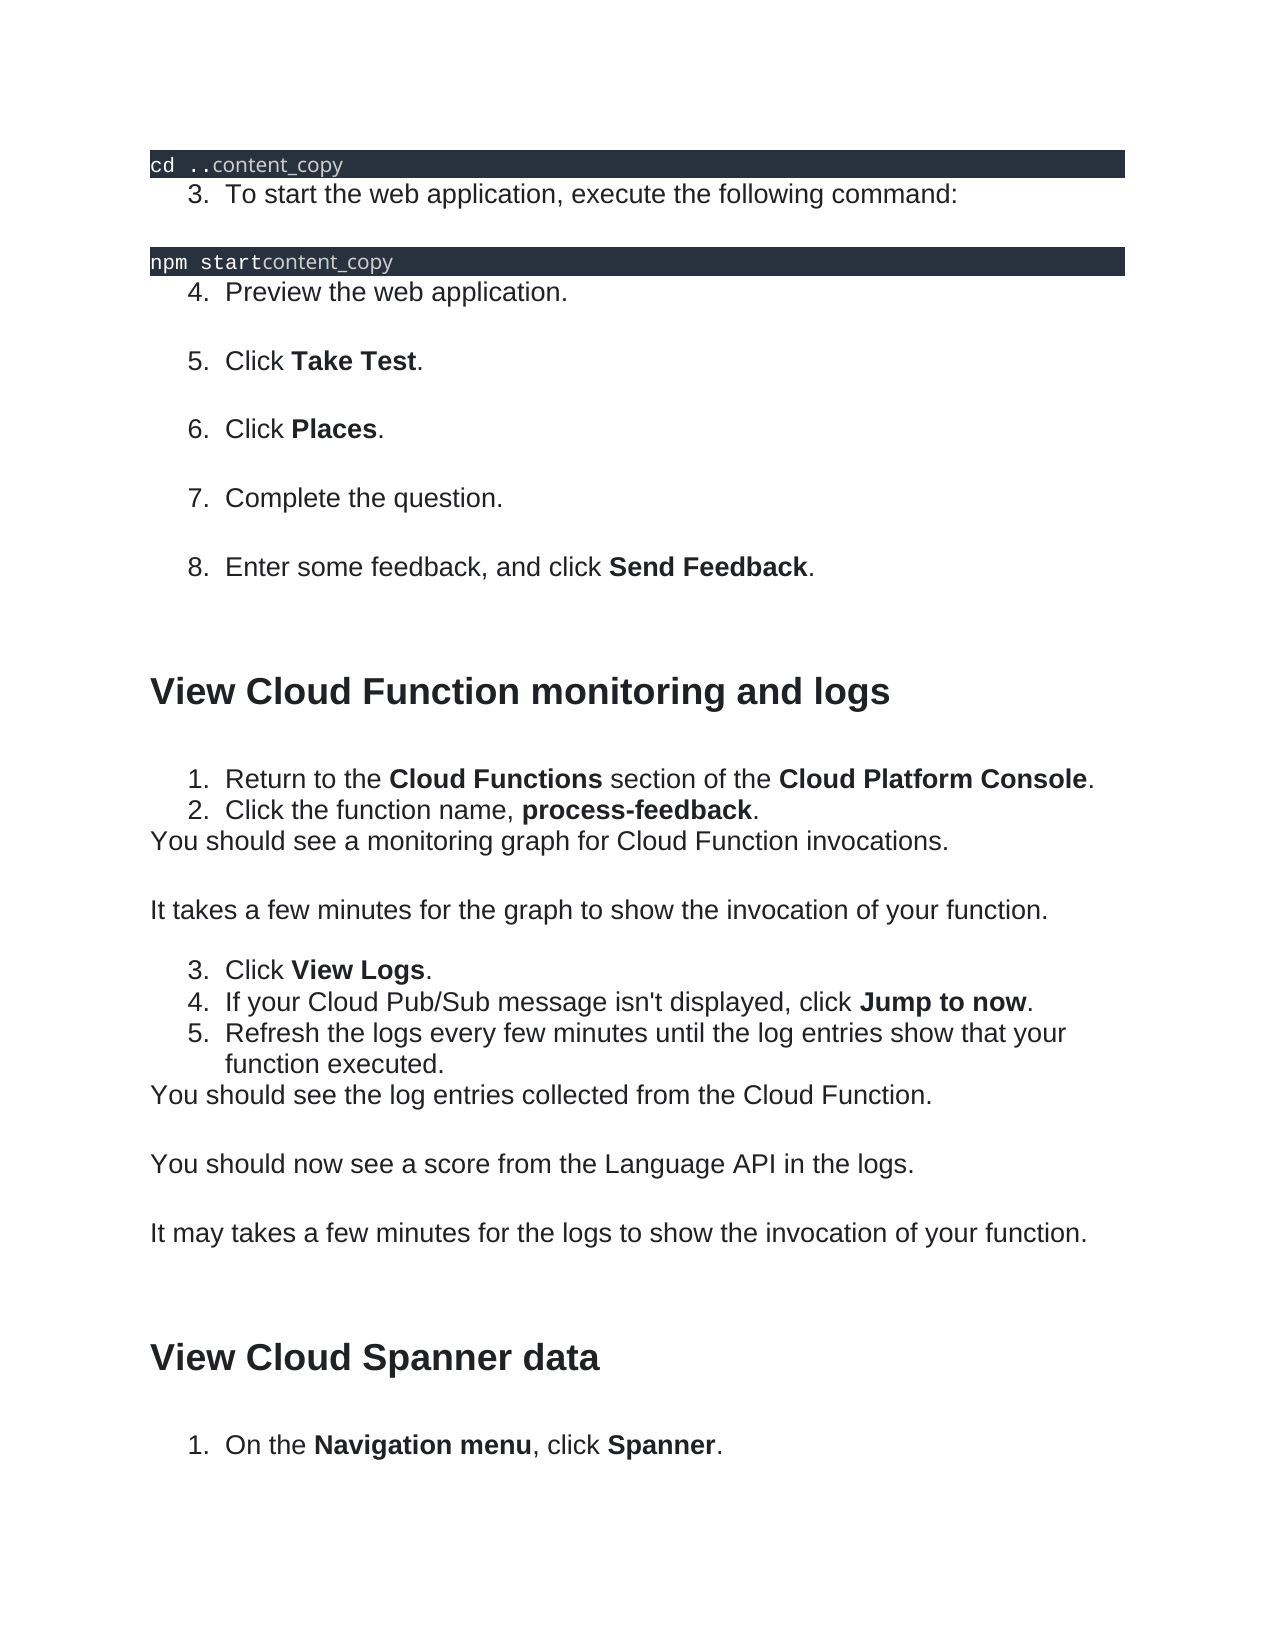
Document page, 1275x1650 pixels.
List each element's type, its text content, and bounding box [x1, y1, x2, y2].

text View Cloud Function monitoring and logs [150, 669, 1125, 713]
list If your Cloud Pub/Sub message isn't displayed, click Jump to now. [187, 986, 1125, 1017]
list Click the function name, process-feedback. [187, 794, 1125, 825]
text You should see the log entries collected from the Cloud Function. [150, 1079, 1125, 1111]
list To start the web application, execute the following command: [187, 178, 1125, 210]
list Complete the question. [187, 482, 1125, 513]
text You should now see a score from the Language API in the logs. [150, 1148, 1125, 1179]
text You should see a monitoring graph for Cloud Function invocations. [150, 825, 1125, 856]
list Refresh the logs every few minutes until the log entries show that your function executed. [187, 1017, 1125, 1079]
list Enter some feedback, and click Send Feedback. [187, 551, 1125, 582]
list Preview the web application. [187, 276, 1125, 307]
text It may takes a few minutes for the logs to show the invocation of your function. [150, 1217, 1125, 1248]
text npm startcontent_copy [150, 247, 1125, 276]
text cd ..content_copy [150, 150, 1125, 178]
list Click Places. [187, 413, 1125, 444]
text View Cloud Spanner data [150, 1336, 1125, 1379]
list Click Take Test. [187, 344, 1125, 376]
list Return to the Cloud Functions section of the Cloud Platform Console. [187, 763, 1125, 794]
list On the Navigation menu, click Spanner. [187, 1429, 1125, 1460]
list Click View Logs. [187, 954, 1125, 986]
text It takes a few minutes for the graph to show the invocation of your function. [150, 894, 1125, 925]
